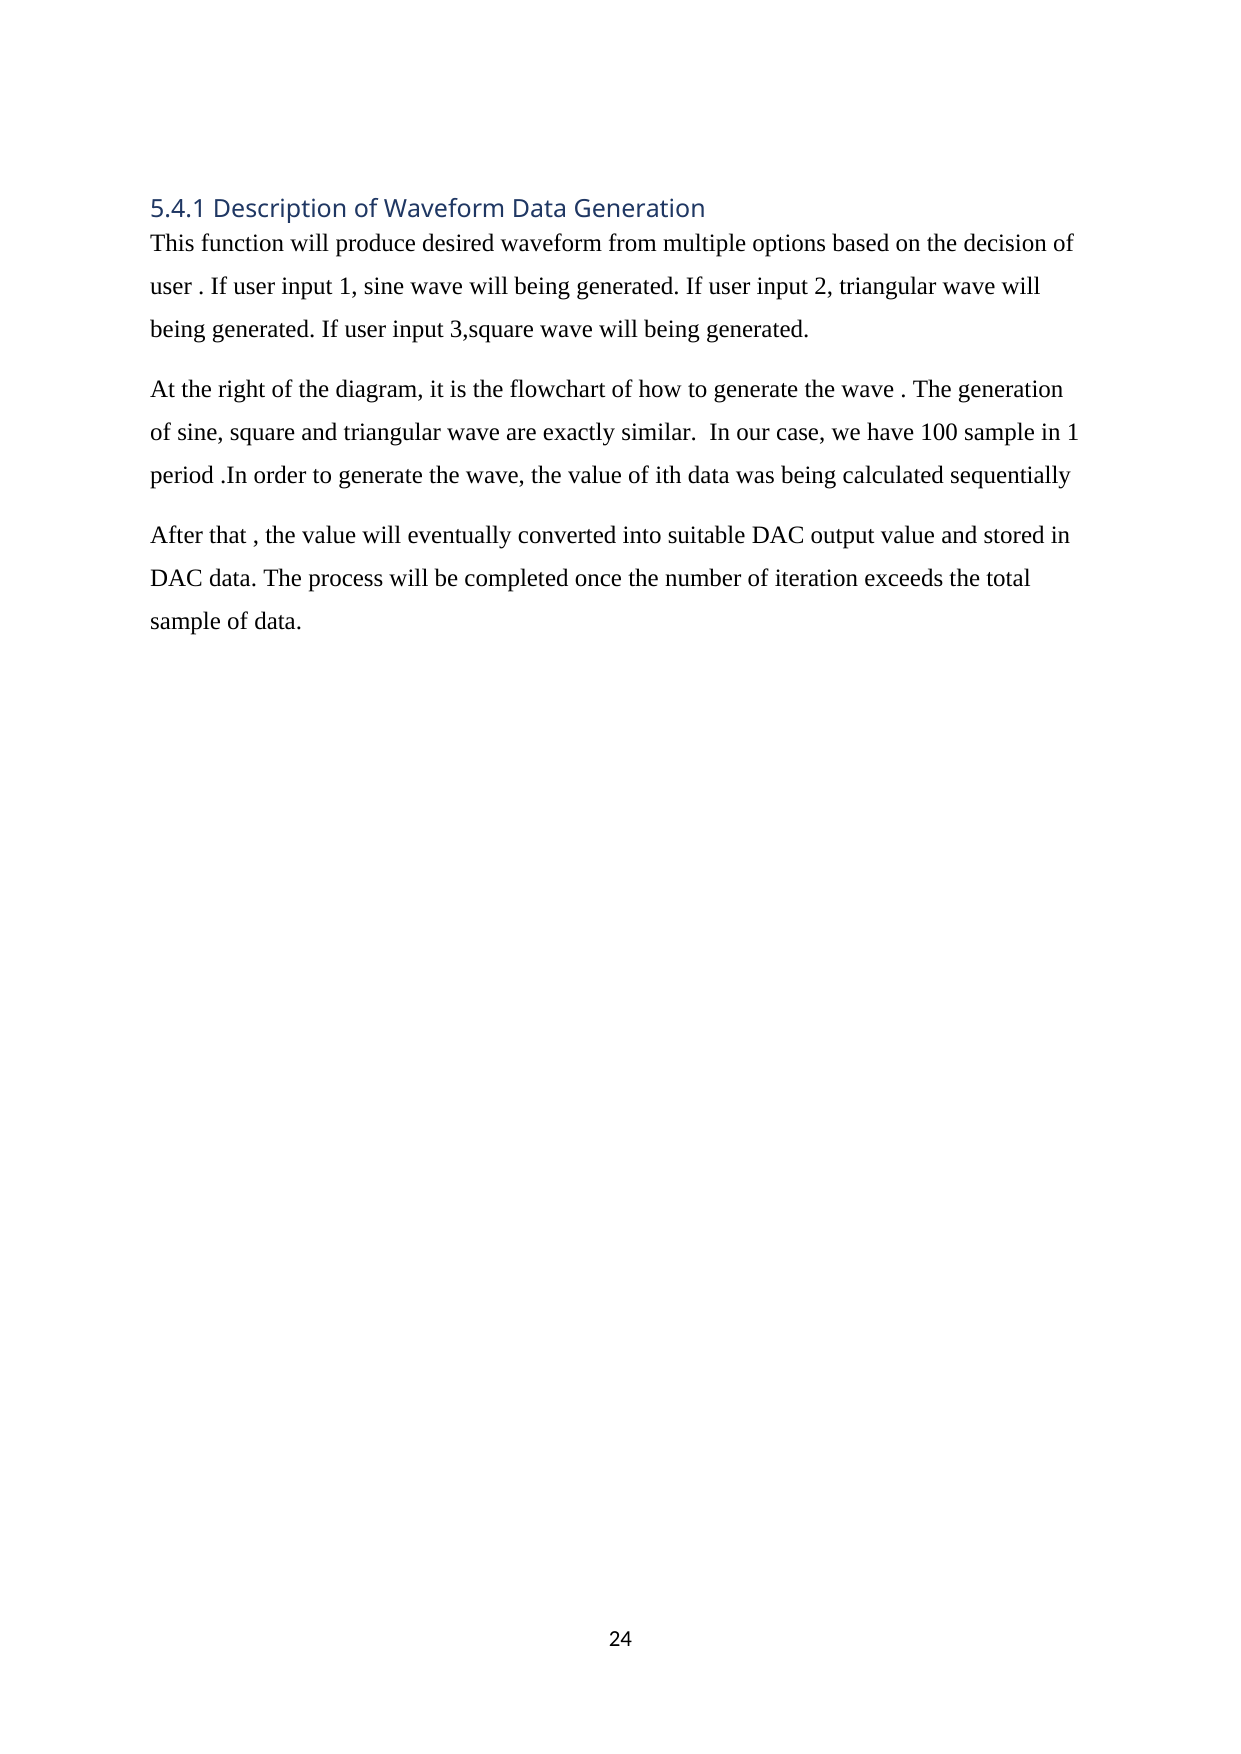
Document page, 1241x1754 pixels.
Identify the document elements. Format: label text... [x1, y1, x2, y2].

text This function will produce desired waveform from multiple options based on the decision of user . If user input 1, sine wave will being generated. If user input 2, triangular wave will being generated. If user input 3,square wave will being generated. [150, 228, 1090, 343]
text After that , the value will eventually converted into suitable DAC output value and stored in DAC data. The process will be completed once the number of iteration exceeds the total sample of data. [150, 520, 1090, 635]
text At the right of the diagram, it is the flowchart of how to generate the wave . The generation of sine, square and triangular wave are exactly similar. In our case, we have 100 sample in 1 period .In order to generate the wave, the value of ith data was being calculated sequentially [150, 374, 1090, 489]
subtitle 5.4.1 Description of Waveform Data Generation [150, 191, 1090, 225]
